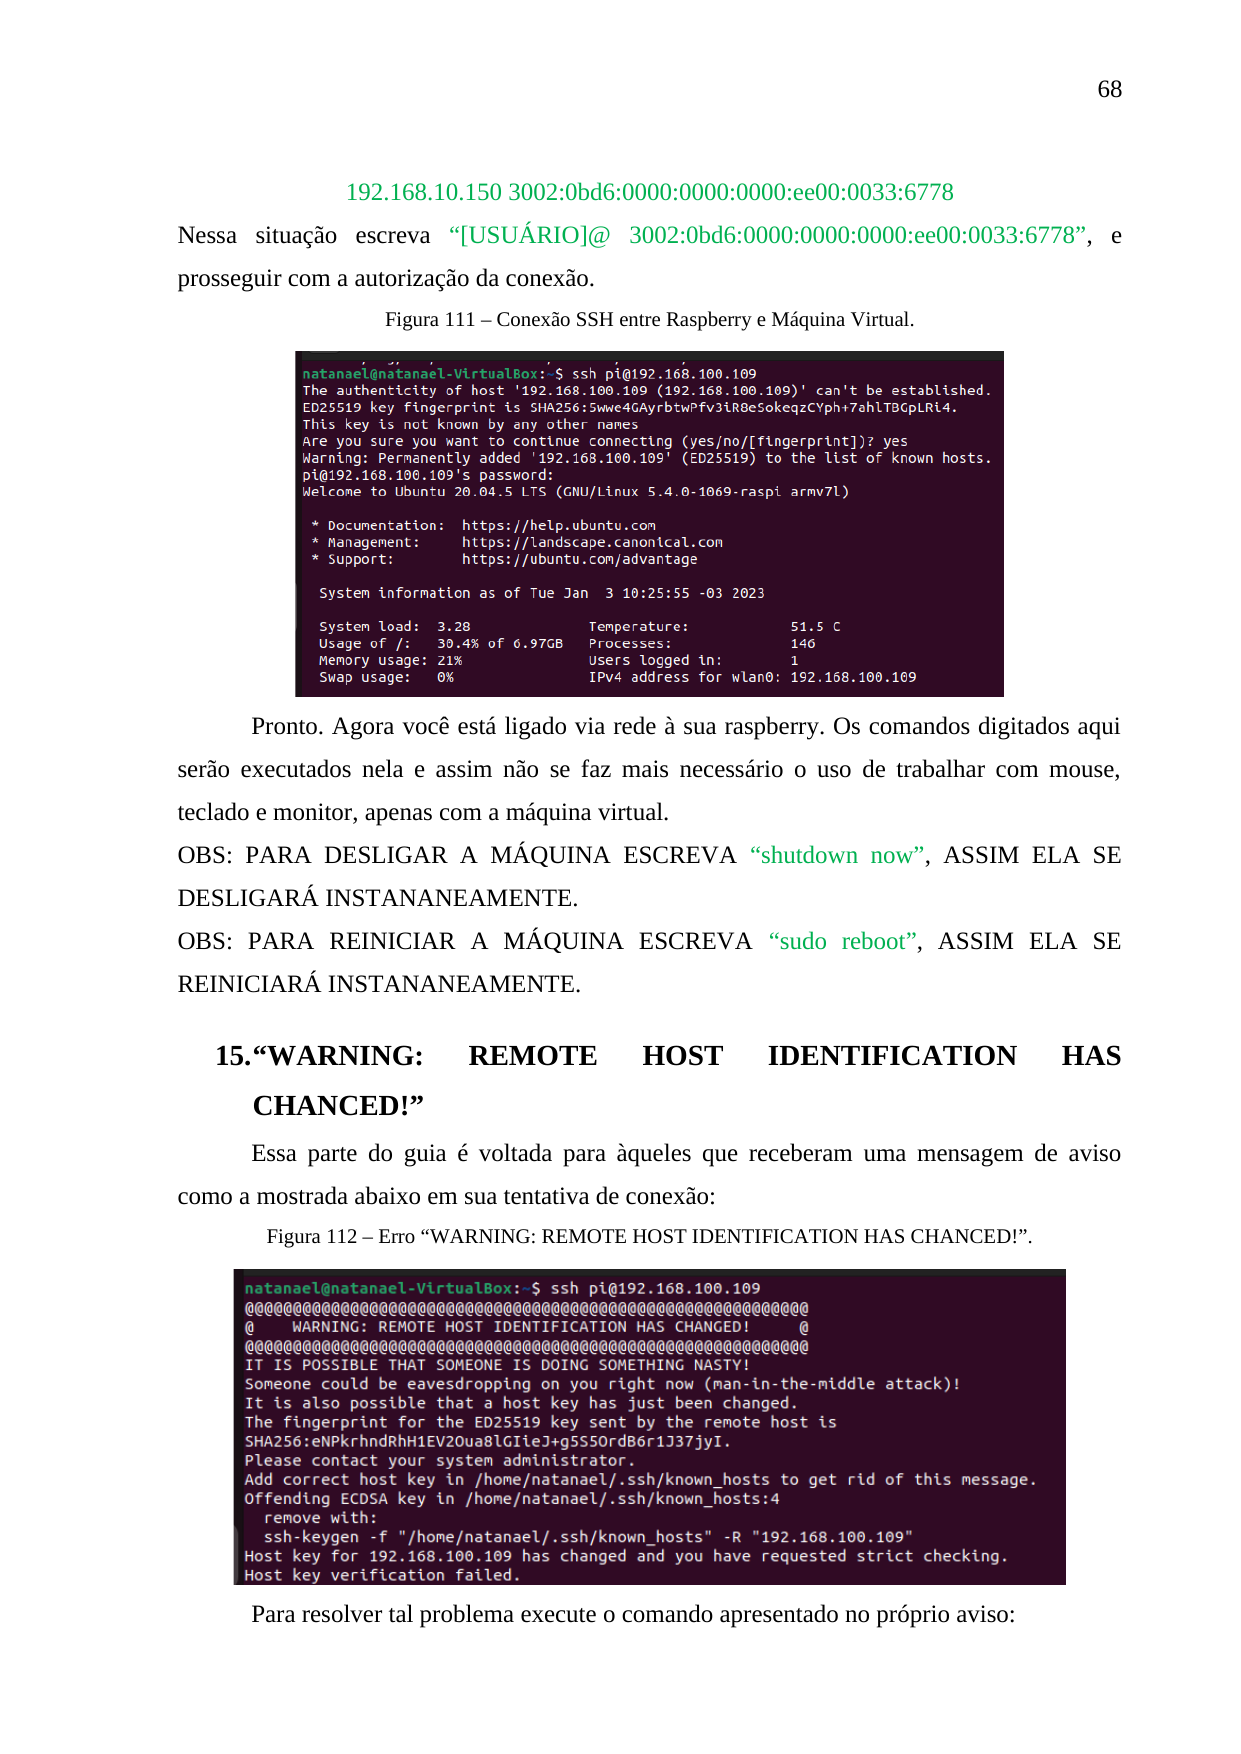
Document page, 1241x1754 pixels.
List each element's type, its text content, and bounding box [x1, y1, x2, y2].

text 192.168.10.150 3002:0bd6:0000:0000:0000:ee00:0033:6778 [177, 177, 1122, 206]
text Essa parte do guia é voltada para àqueles que receberam uma mensagem de aviso como a mostrada abaixo em sua tentativa de conexão: [177, 1138, 1122, 1210]
text Nessa situação escreva “[USUÁRIO]@ 3002:0bd6:0000:0000:0000:ee00:0033:6778”, e prosseguir com a autorização da conexão. [177, 220, 1122, 292]
text Para resolver tal problema execute o comando apresentado no próprio aviso: [177, 1599, 1122, 1628]
picture [295, 351, 1004, 697]
subtitle “WARNING: REMOTE HOST IDENTIFICATION HAS CHANCED!” [215, 1038, 1122, 1121]
picture [233, 1269, 1066, 1585]
text OBS: PARA REINICIAR A MÁQUINA ESCREVA “sudo reboot”, ASSIM ELA SE REINICIARÁ INSTANANEAMENTE. [177, 926, 1122, 998]
text OBS: PARA DESLIGAR A MÁQUINA ESCREVA “shutdown now”, ASSIM ELA SE DESLIGARÁ INSTANANEAMENTE. [177, 840, 1122, 912]
text Pronto. Agora você está ligado via rede à sua raspberry. Os comandos digitados aqui serão executados nela e assim não se faz mais necessário o uso de trabalhar com mouse, teclado e monitor, apenas com a máquina virtual. [177, 711, 1122, 826]
